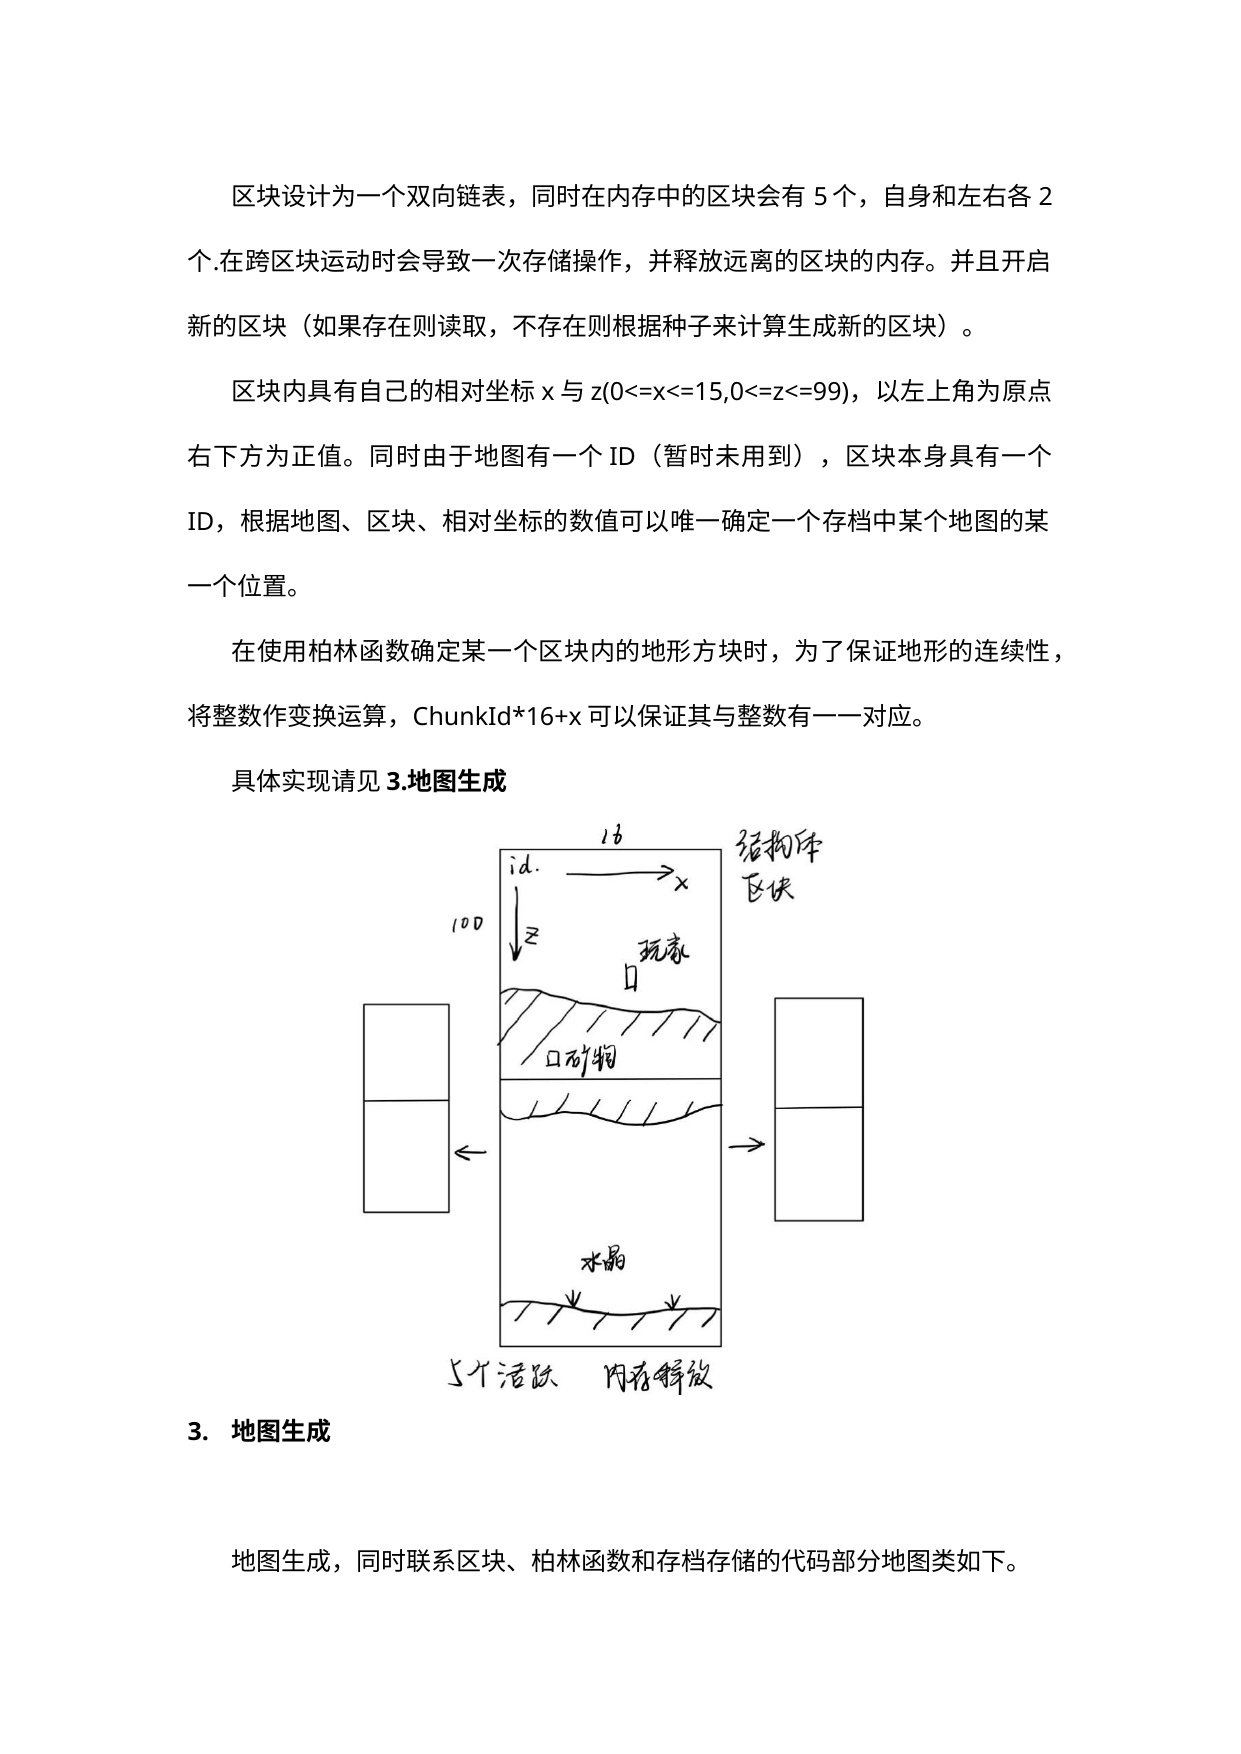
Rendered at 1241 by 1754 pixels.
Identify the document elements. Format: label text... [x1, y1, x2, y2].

text 具体实现请见3.地图生成 [187, 747, 1053, 812]
picture [336, 812, 905, 1395]
list 地图生成 [187, 1397, 1053, 1462]
text 地图生成，同时联系区块、柏林函数和存档存储的代码部分地图类如下。 [231, 1527, 1053, 1592]
text 区块设计为一个双向链表，同时在内存中的区块会有5个，自身和左右各2个.在跨区块运动时会导致一次存储操作，并释放远离的区块的内存。并且开启新的区块（如果存在则读取，不存在则根据种子来计算生成新的区块）。 [187, 162, 1053, 357]
text 区块内具有自己的相对坐标x与z(0<=x<=15,0<=z<=99)，以左上角为原点，右下方为正值。同时由于地图有一个ID（暂时未用到），区块本身具有一个ID，根据地图、区块、相对坐标的数值可以唯一确定一个存档中某个地图的某一个位置。 [187, 357, 1053, 617]
text 在使用柏林函数确定某一个区块内的地形方块时，为了保证地形的连续性，将整数作变换运算，ChunkId*16+x可以保证其与整数有一一对应。 [187, 617, 1053, 747]
